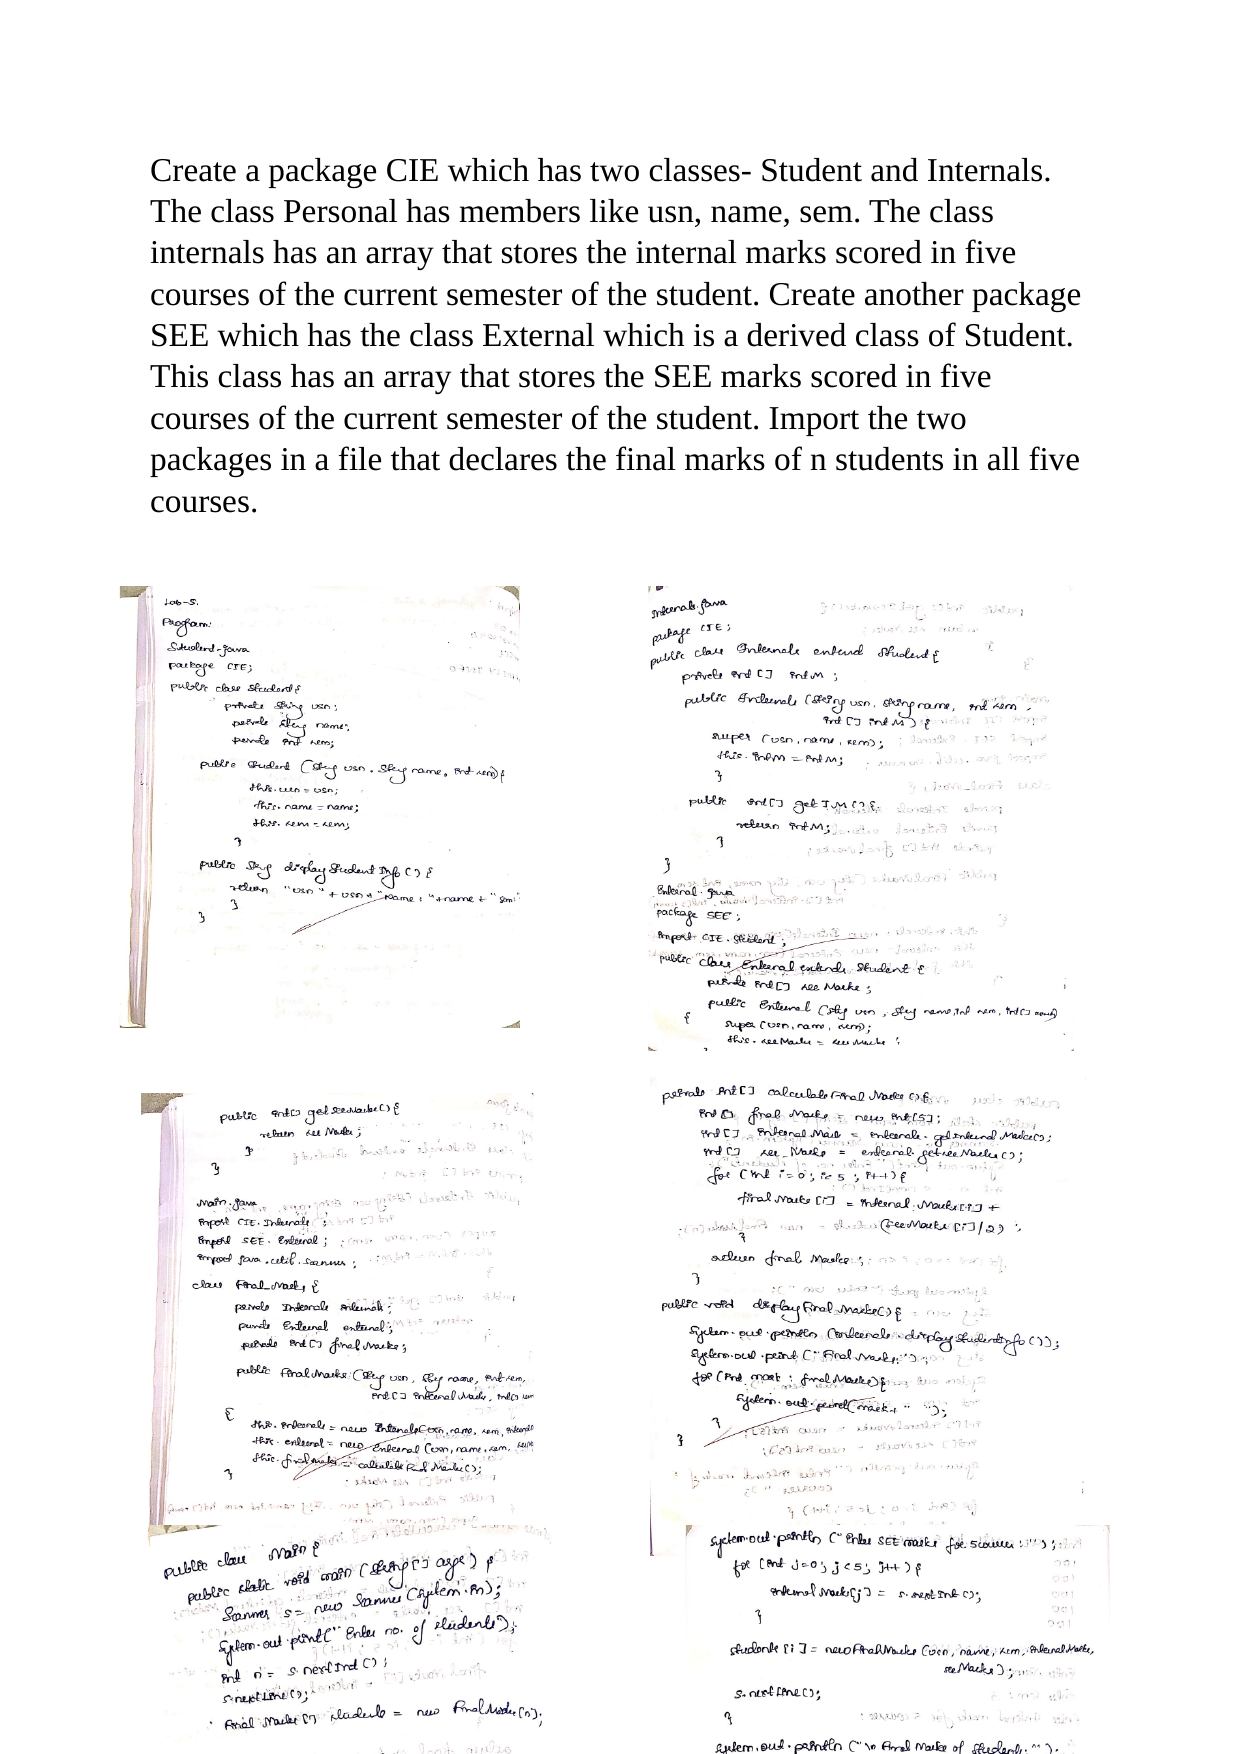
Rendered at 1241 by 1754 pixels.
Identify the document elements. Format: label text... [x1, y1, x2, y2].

picture [648, 586, 1074, 1051]
text Create a package CIE which has two classes- Student and Internals. The class Personal has members like usn, name, sem. The class internals has an array that stores the internal marks scored in five courses of the current semester of the student. Create another package SEE which has the class External which is a derived class of Student. This class has an array that stores the SEE marks scored in five courses of the current semester of the student. Import the two packages in a file that declares the final marks of n students in all five courses. [150, 150, 1090, 519]
picture [141, 1093, 552, 1754]
picture [650, 1077, 1110, 1754]
picture [119, 586, 520, 1028]
